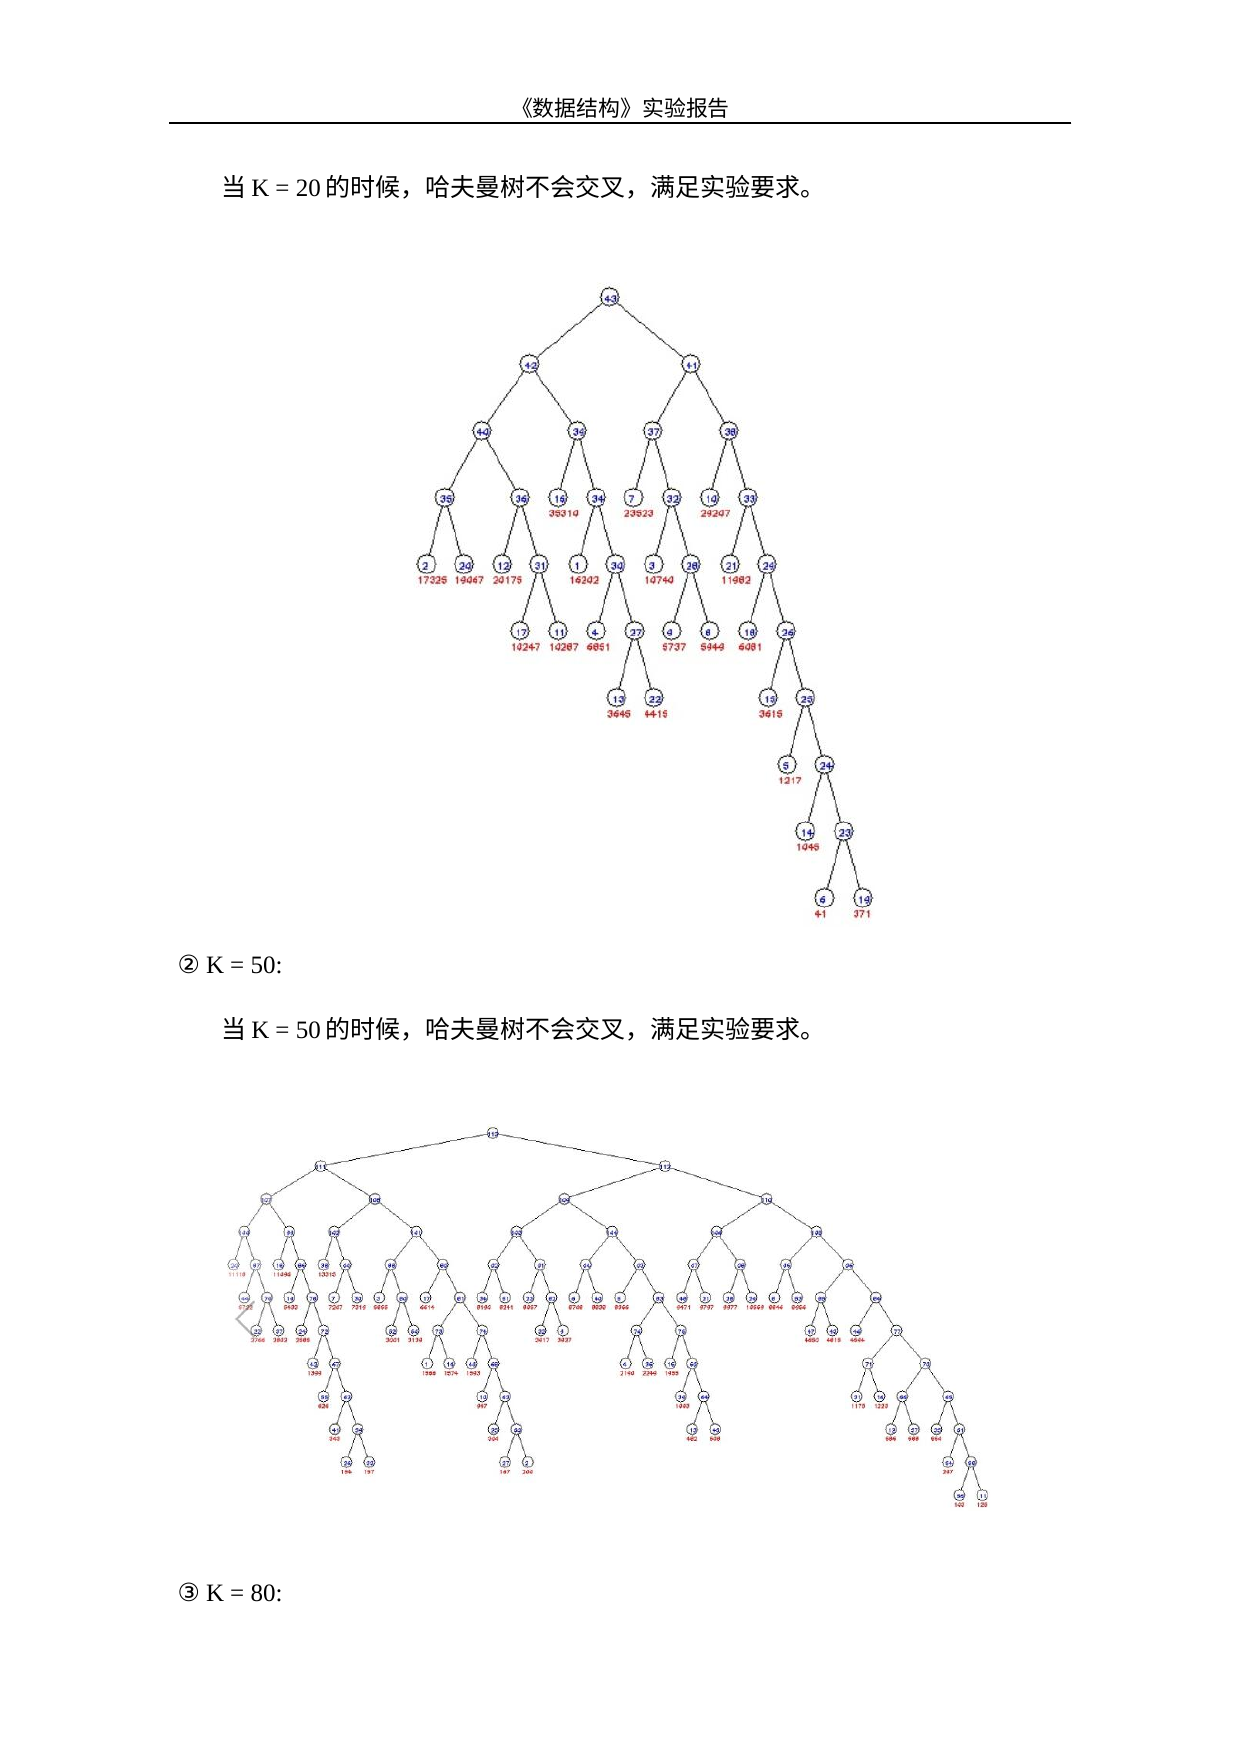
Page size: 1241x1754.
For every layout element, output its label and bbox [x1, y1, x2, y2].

picture [227, 1124, 991, 1511]
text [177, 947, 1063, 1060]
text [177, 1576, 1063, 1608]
picture [413, 282, 878, 927]
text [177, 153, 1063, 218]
